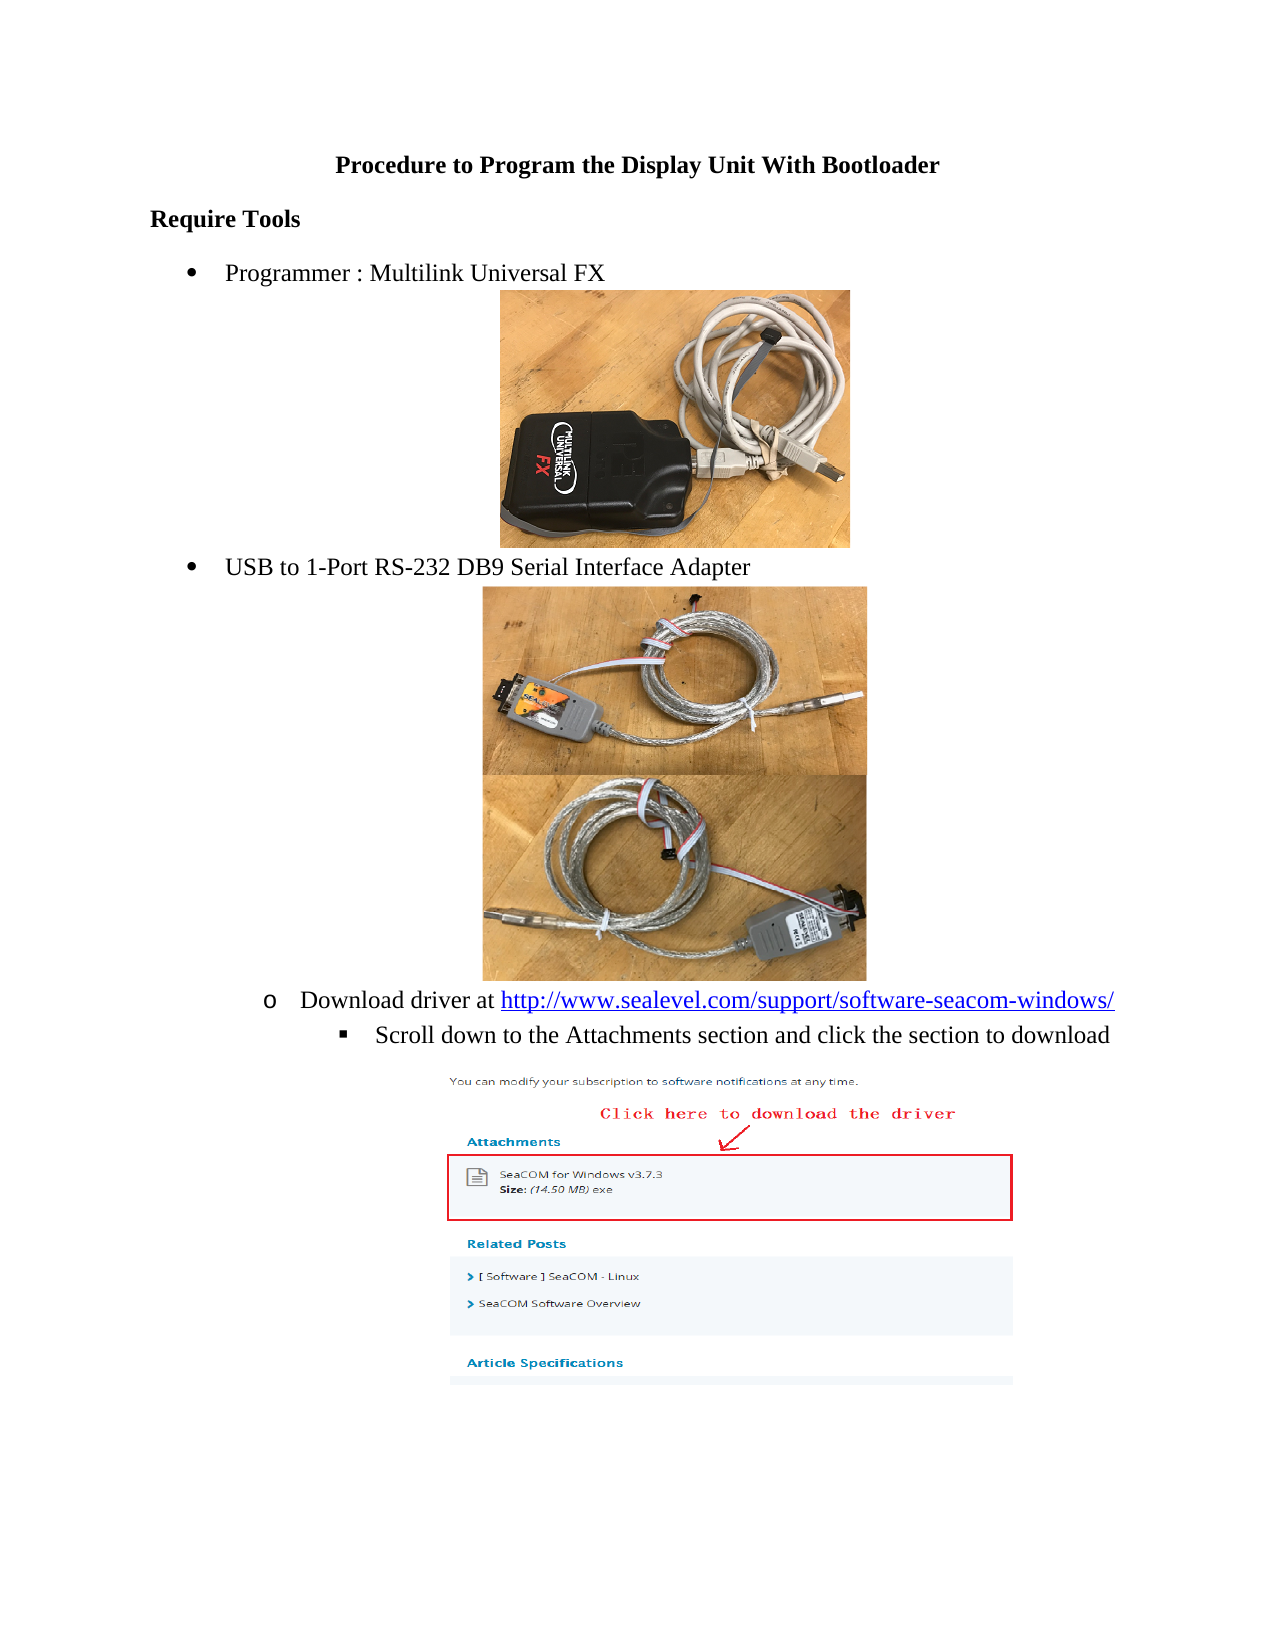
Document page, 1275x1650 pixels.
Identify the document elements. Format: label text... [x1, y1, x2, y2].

picture [482, 585, 868, 981]
picture [444, 1074, 1018, 1389]
text Require Tools [150, 204, 1125, 233]
text Procedure to Program the Display Unit With Bootloader [150, 150, 1125, 179]
list Scroll down to the Attachments section and click the section to download [337, 1020, 1125, 1049]
list Programmer : Multilink Universal FX [187, 258, 1125, 286]
list Download driver at http://www.sealevel.com/support/software-seacom-windows/ [262, 985, 1125, 1016]
picture [500, 290, 851, 548]
list USB to 1-Port RS-232 DB9 Serial Interface Adapter [187, 552, 1125, 581]
